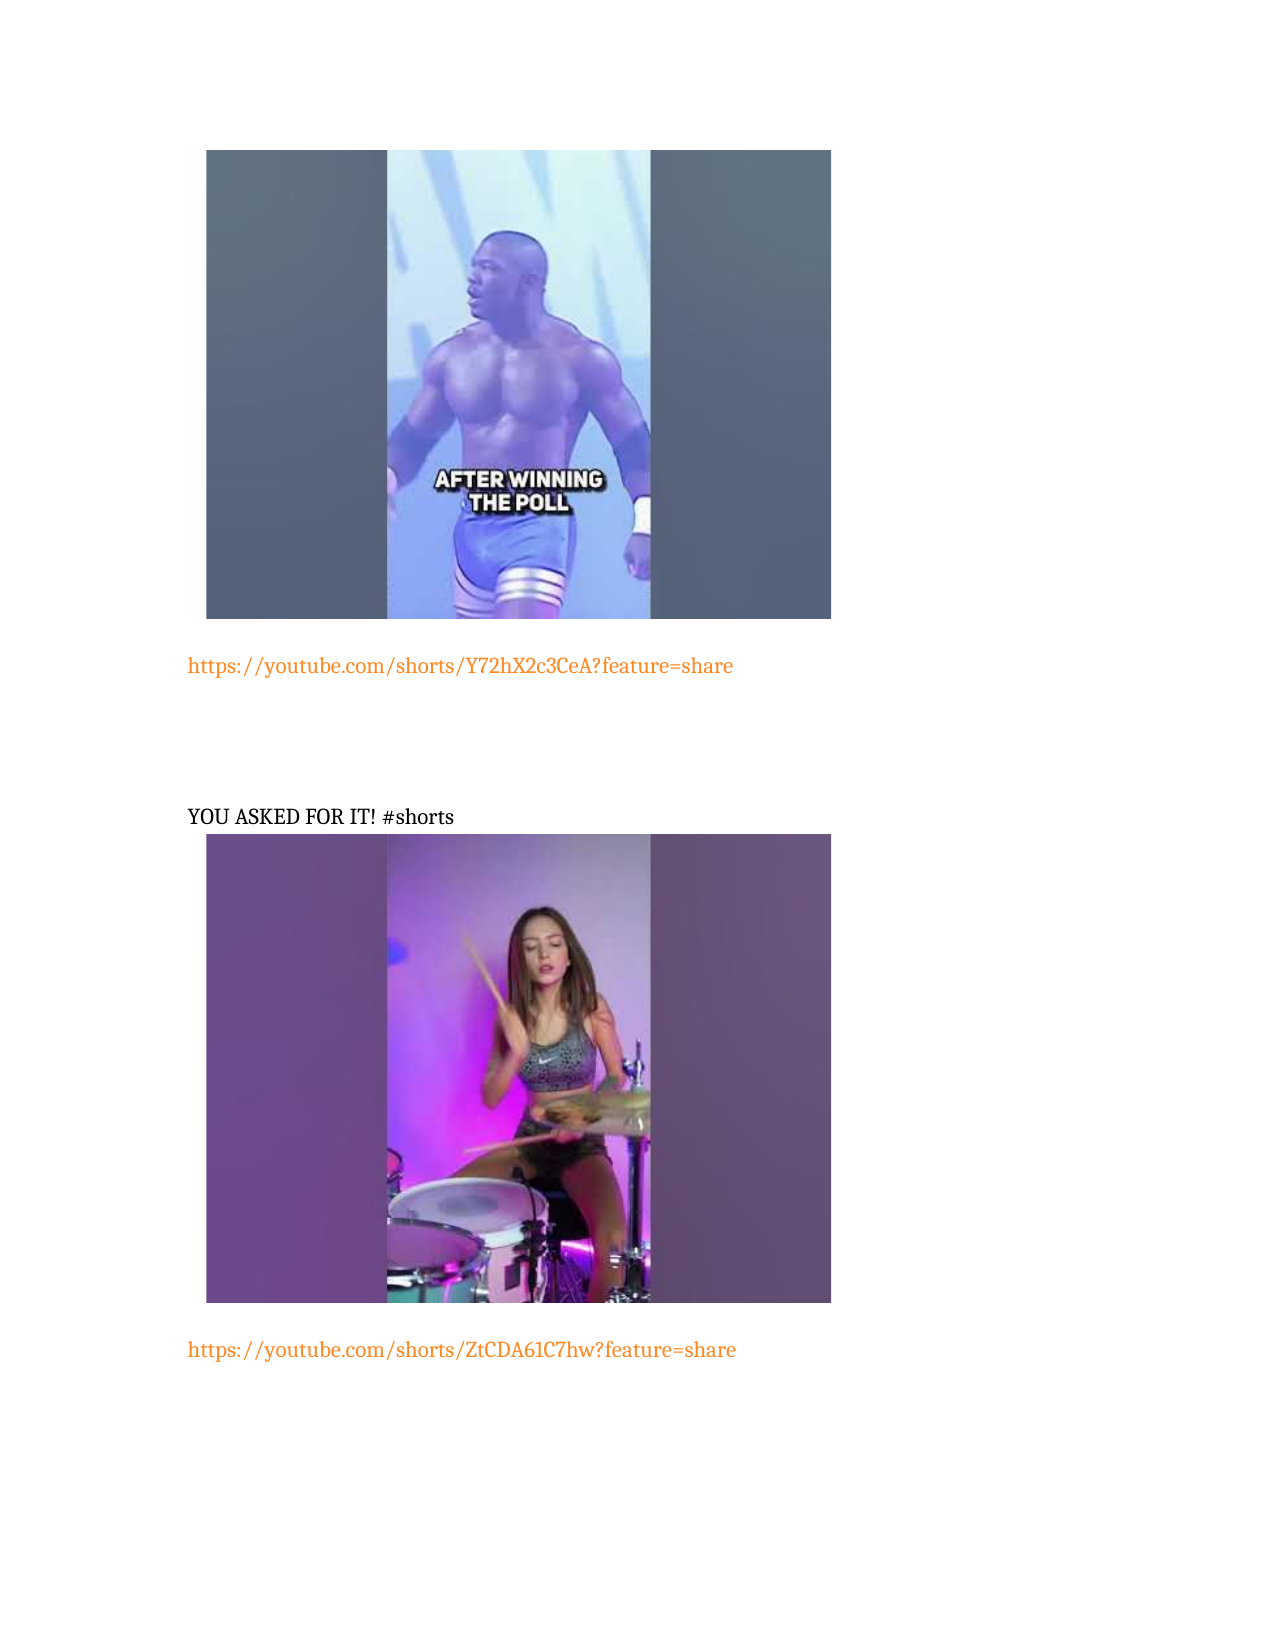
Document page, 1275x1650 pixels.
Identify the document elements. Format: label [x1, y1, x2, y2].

picture [206, 834, 832, 1303]
text [187, 150, 1087, 1484]
picture [206, 150, 832, 619]
